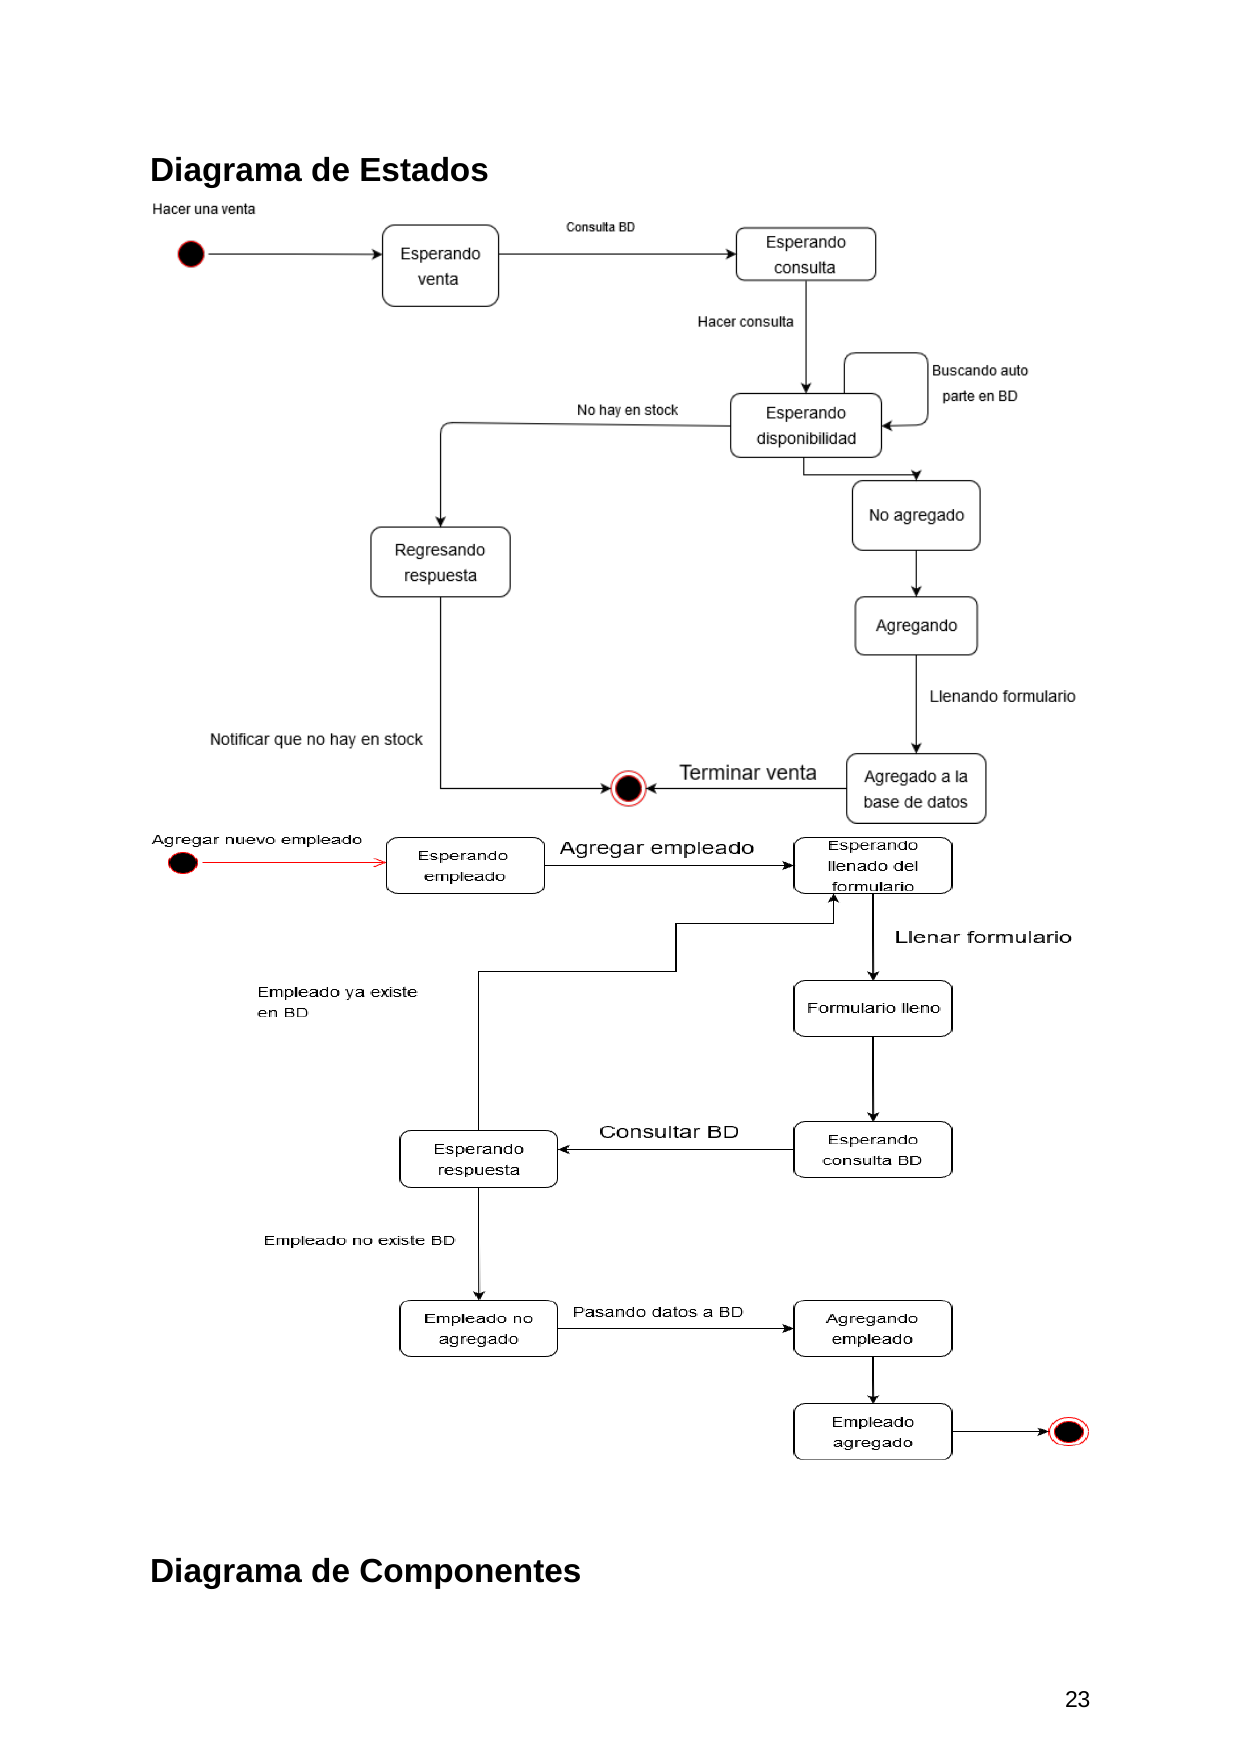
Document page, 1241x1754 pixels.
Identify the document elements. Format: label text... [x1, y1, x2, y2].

text Diagrama de Estados [150, 150, 1090, 192]
picture [150, 827, 1091, 1460]
picture [150, 192, 1091, 824]
text Diagrama de Componentes [150, 1552, 1090, 1590]
